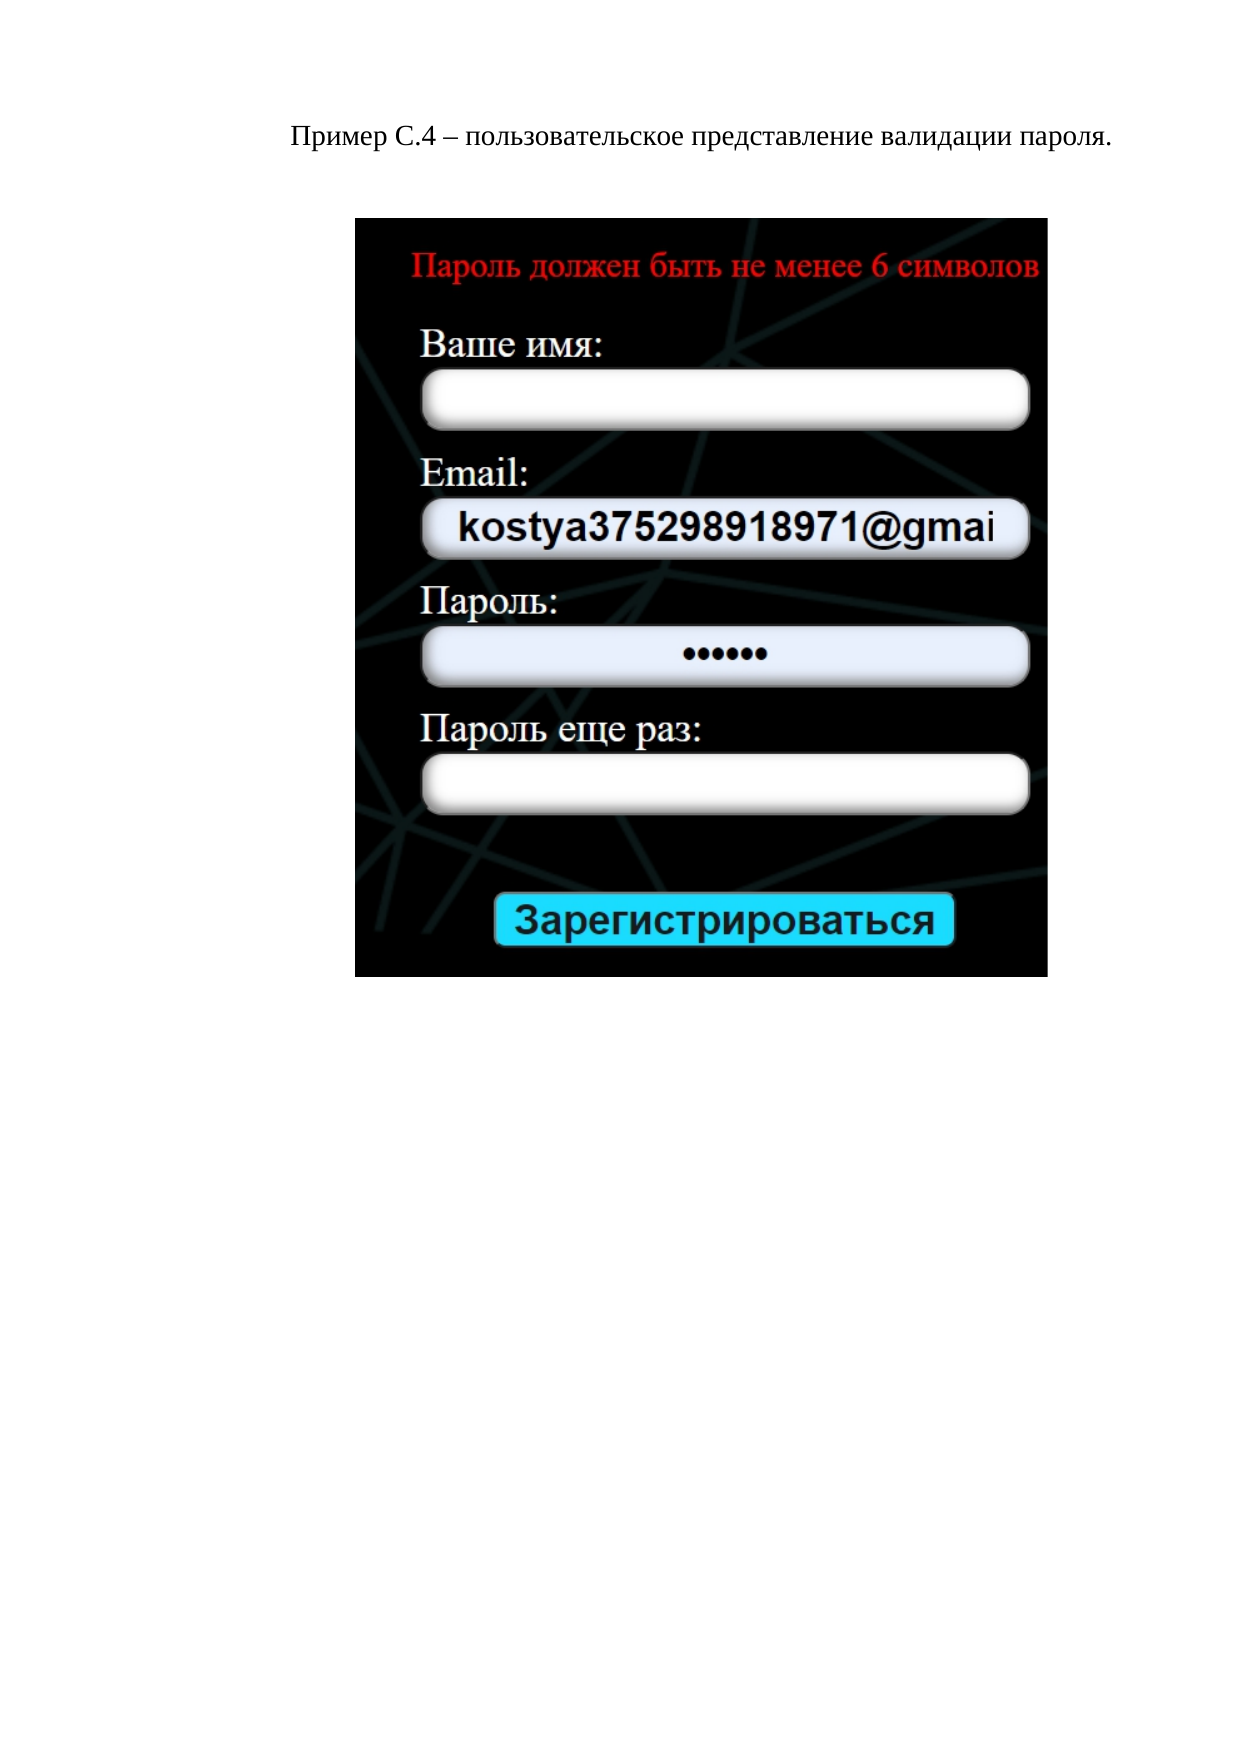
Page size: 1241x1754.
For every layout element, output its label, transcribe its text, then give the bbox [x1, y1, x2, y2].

picture [355, 218, 1048, 977]
text Пример С.4 – пользовательское представление валидации пароля. [177, 118, 1152, 152]
